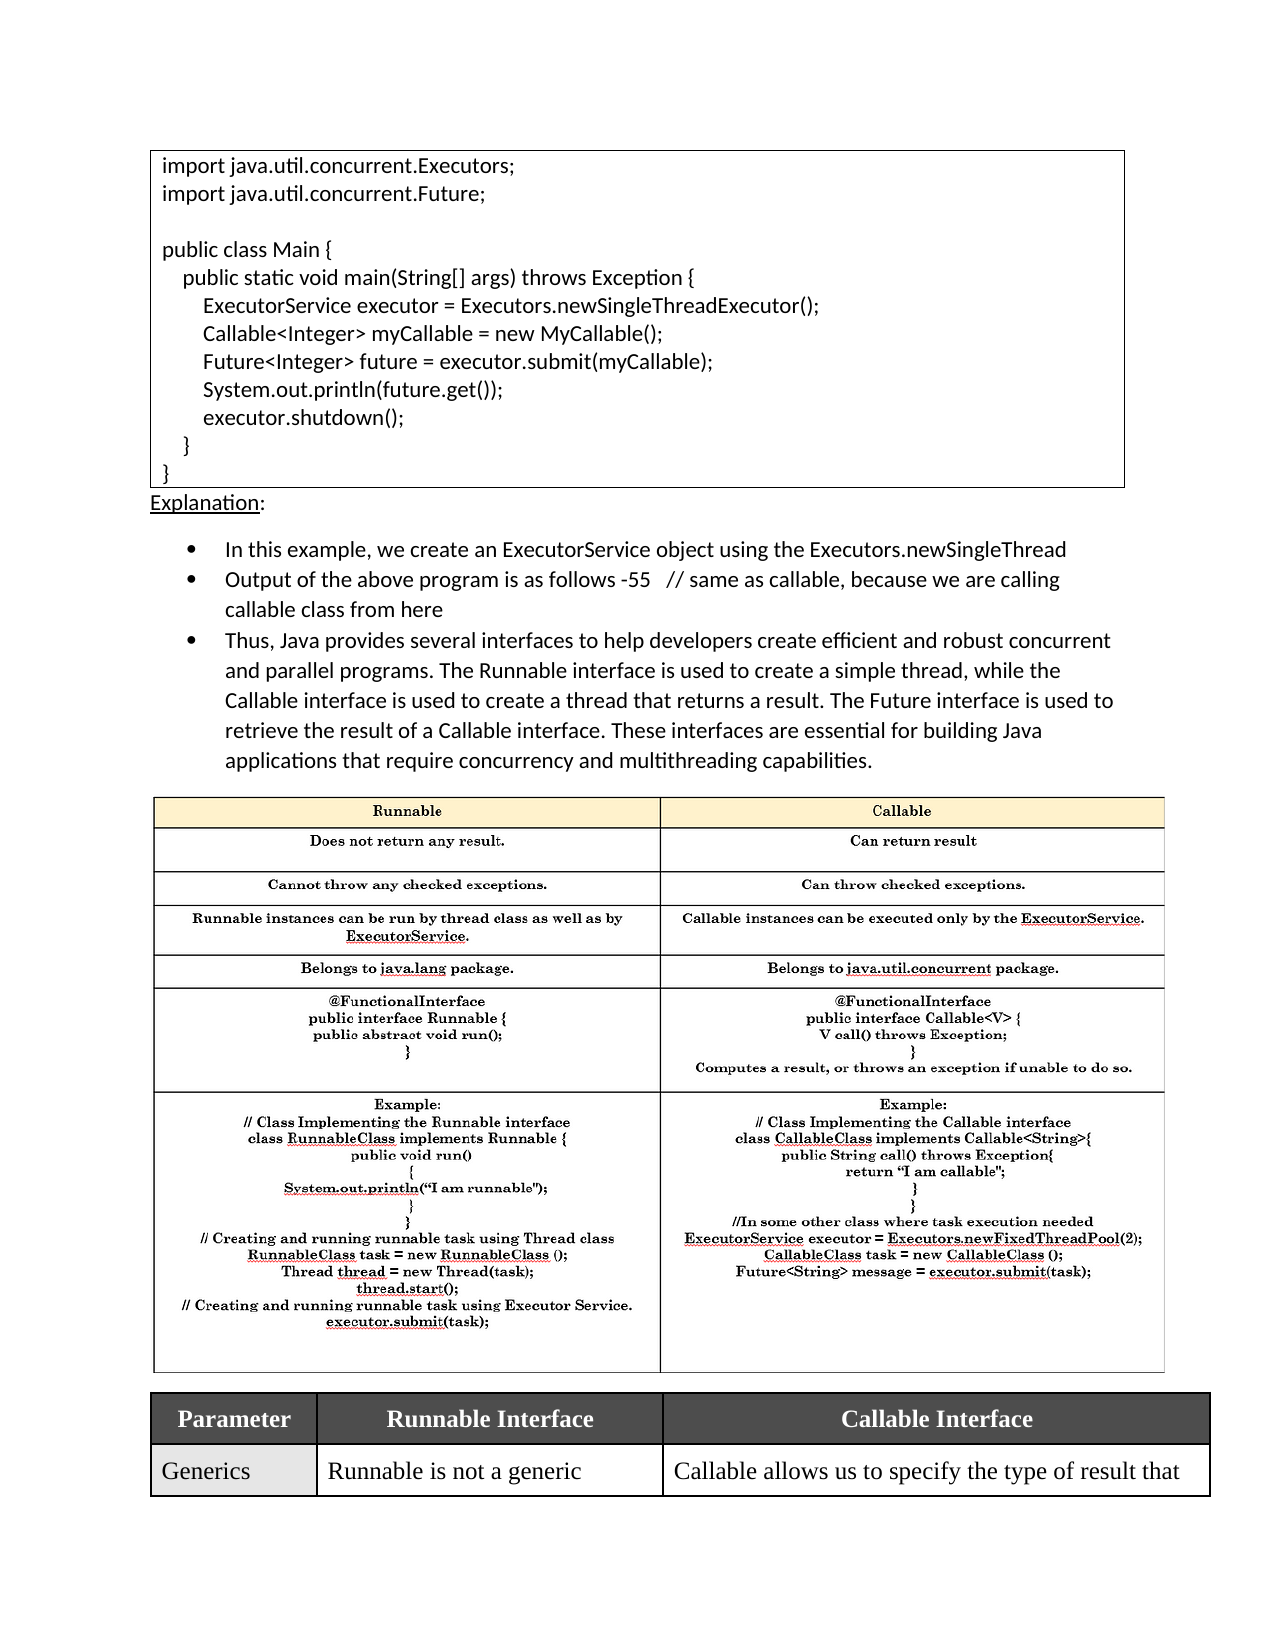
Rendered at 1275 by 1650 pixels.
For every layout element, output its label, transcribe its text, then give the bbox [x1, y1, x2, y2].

table_header Parameter [152, 1394, 316, 1443]
list Output of the above program is as follows -55 // same as callable, because we are calling callable class from here [187, 565, 1125, 624]
table_header Callable Interface [664, 1394, 1209, 1443]
table_cell Runnable is not a generic interface. [318, 1445, 662, 1495]
list In this example, we create an ExecutorService object using the Executors.newSingleThread [187, 535, 1125, 563]
text Explanation: [150, 488, 1125, 516]
picture [150, 793, 1165, 1373]
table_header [151, 151, 1124, 487]
list Thus, Java provides several interfaces to help developers create efficient and robust concurrent and parallel programs. The Runnable interface is used to create a simple thread, while the Callable interface is used to create a thread that returns a result. The Future interface is used to retrieve the result of a Callable interface. These interfaces are essential for building Java applications that require concurrency and multithreading capabilities. [187, 626, 1125, 775]
table_header Runnable Interface [318, 1394, 662, 1443]
table_cell Generics [152, 1445, 316, 1495]
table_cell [664, 1445, 1209, 1495]
